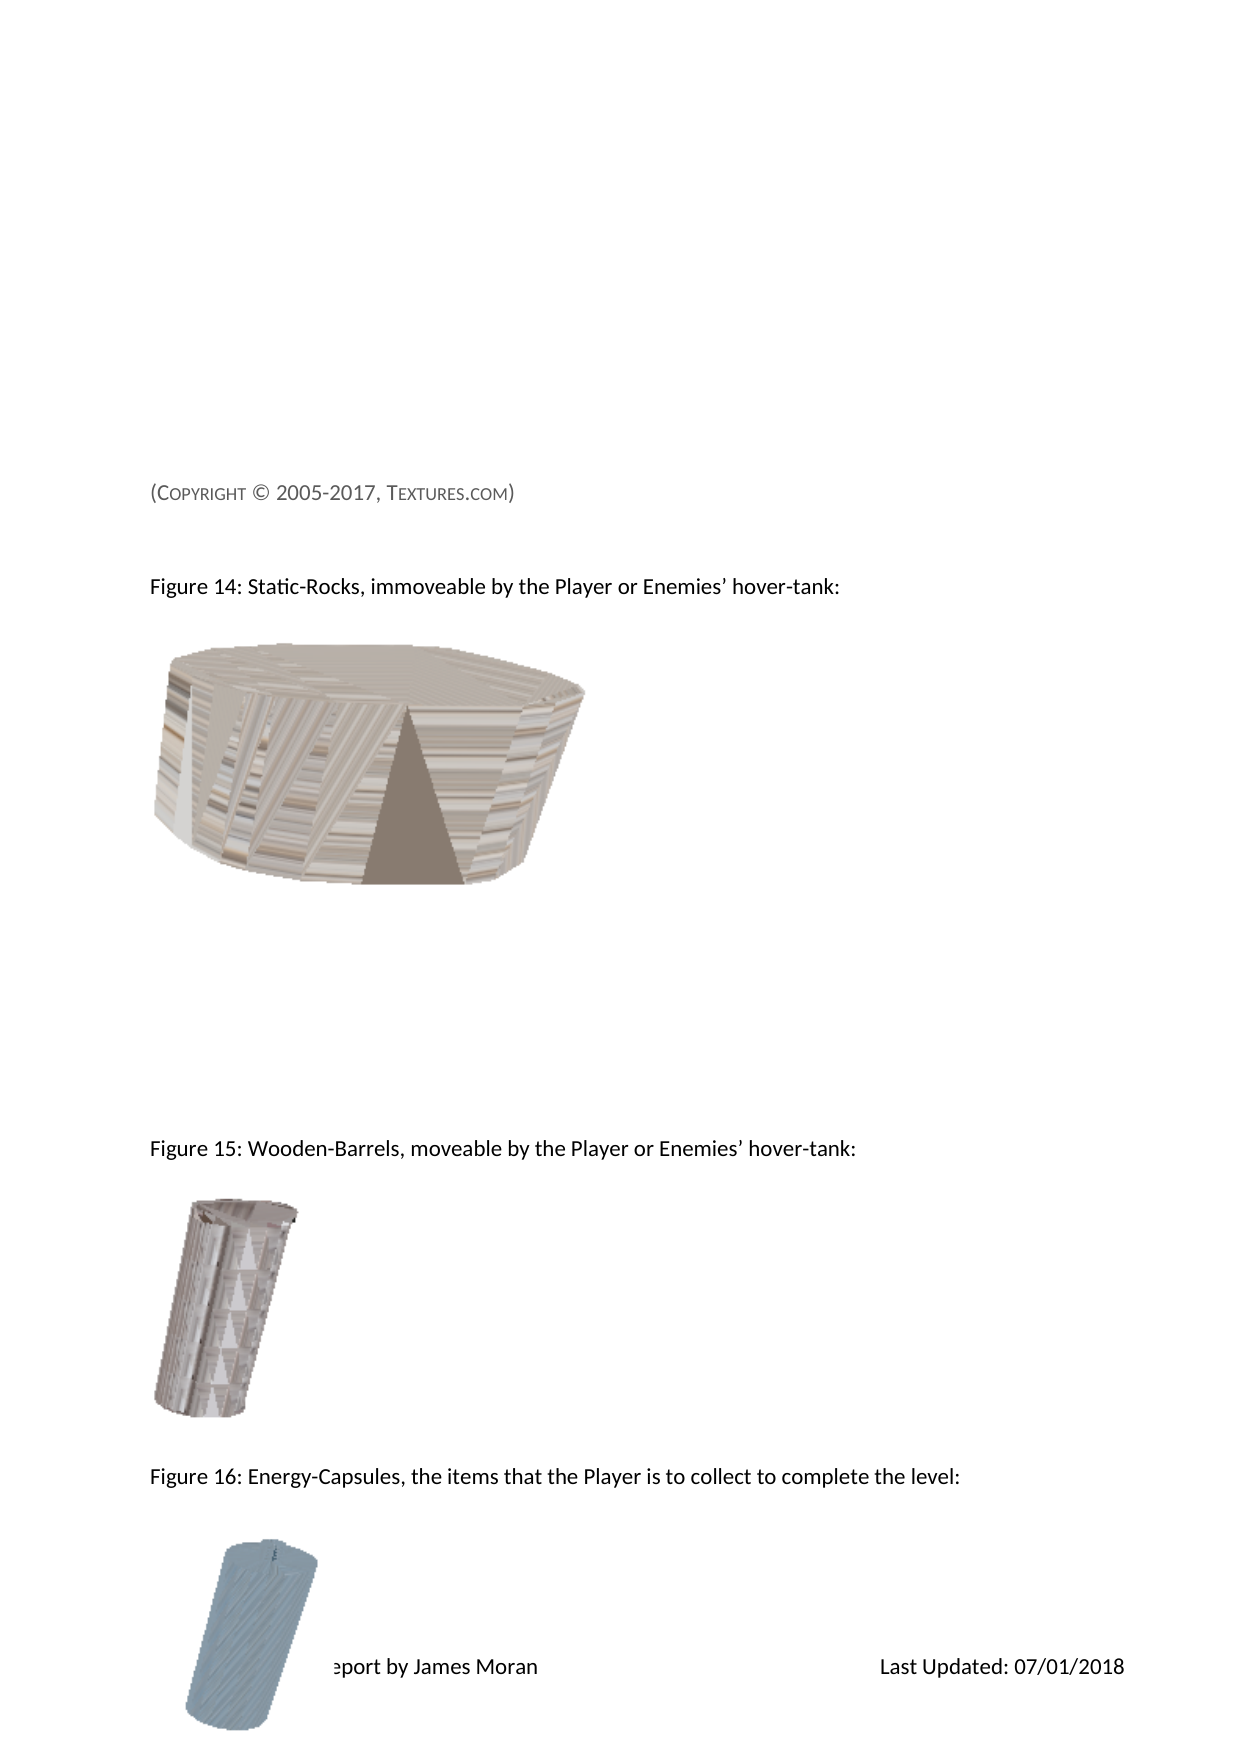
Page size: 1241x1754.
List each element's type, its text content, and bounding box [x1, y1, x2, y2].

text Figure 16: Energy-Capsules, the items that the Player is to collect to complete the level: [150, 1462, 1090, 1491]
text (Copyright © 2005-2017, Textures.com) [150, 478, 1090, 506]
text Figure 14: Static-Rocks, immoveable by the Player or Enemies’ hover-tank: [150, 572, 1090, 600]
picture [150, 1182, 305, 1427]
picture [150, 620, 589, 888]
picture [150, 1491, 335, 1754]
text Figure 15: Wooden-Barrels, moveable by the Player or Enemies’ hover-tank: [150, 1134, 1090, 1162]
